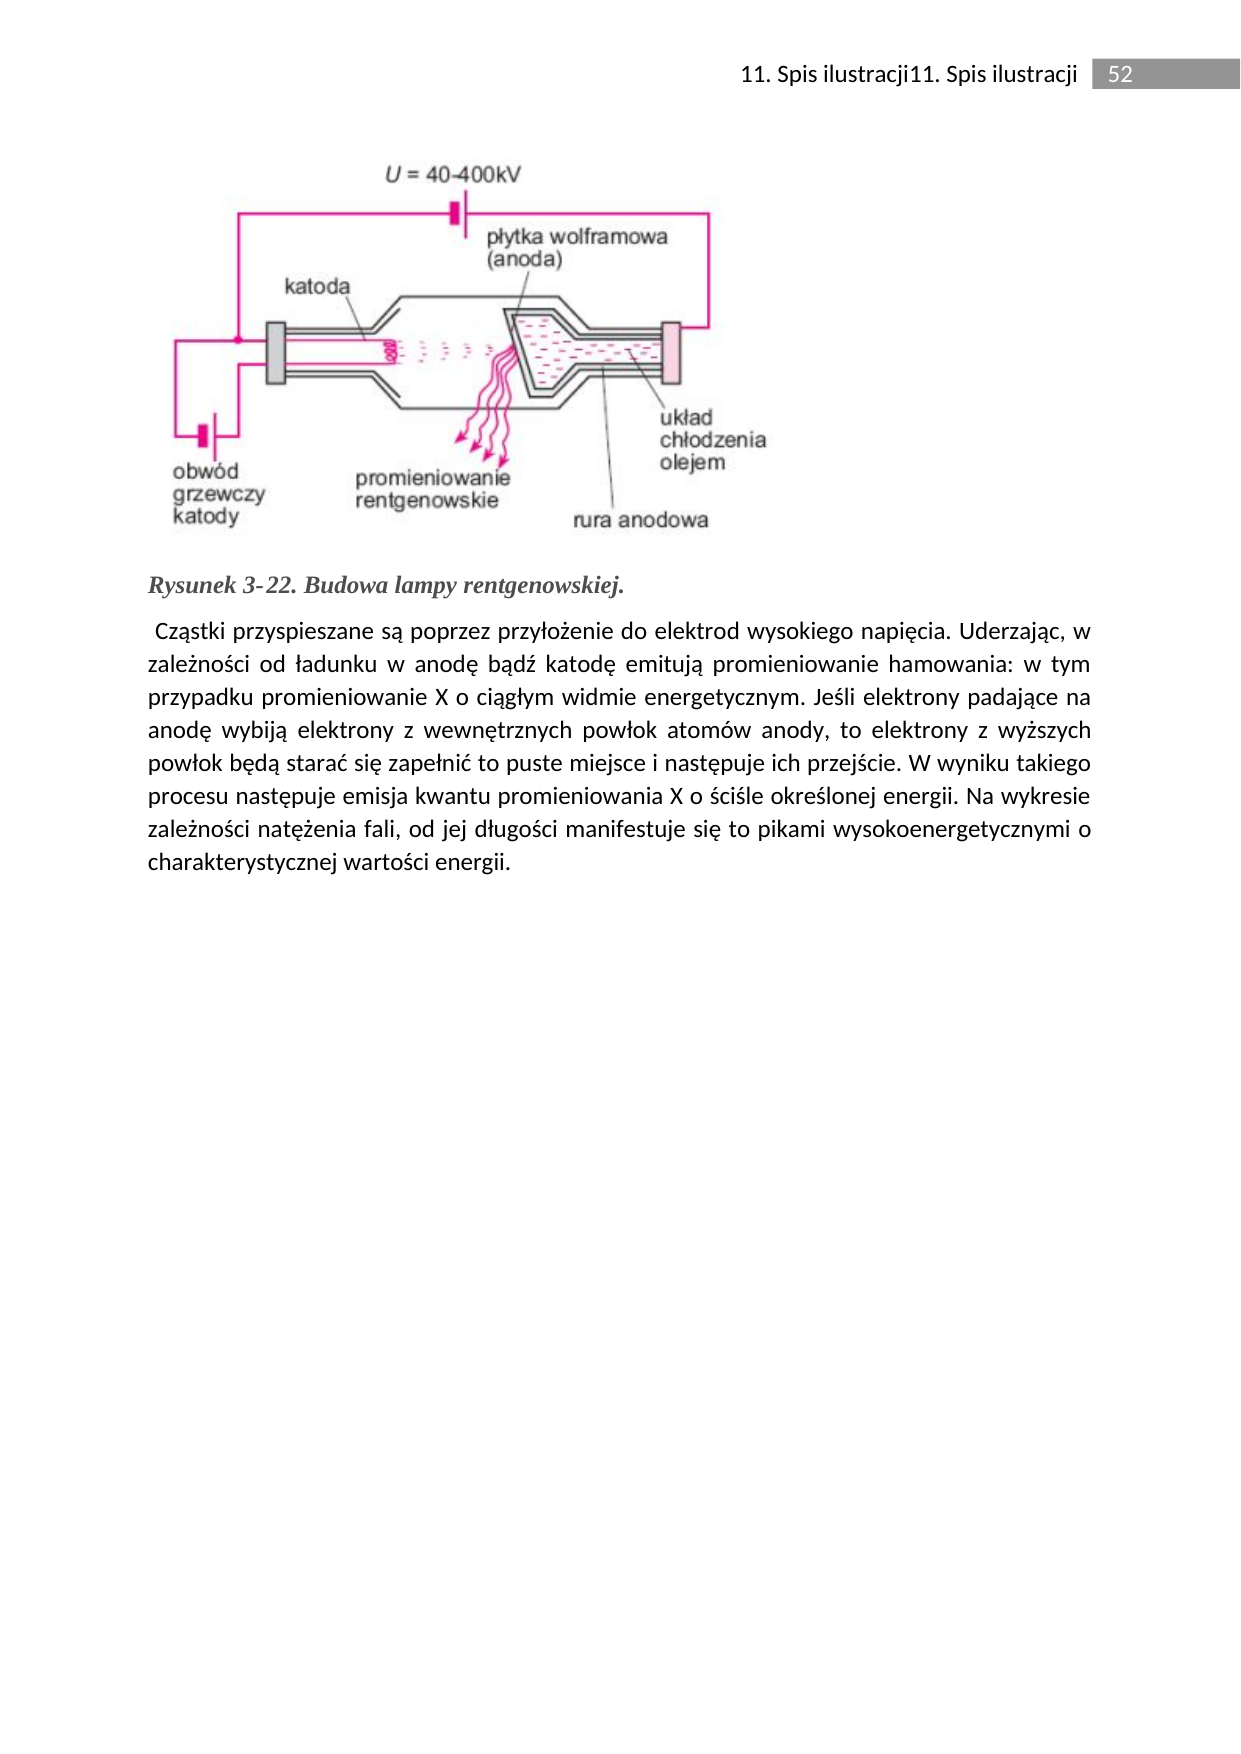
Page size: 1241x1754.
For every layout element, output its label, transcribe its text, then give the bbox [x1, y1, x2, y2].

picture [147, 147, 789, 551]
text Cząstki przyspieszane są poprzez przyłożenie do elektrod wysokiego napięcia. Uderzając, w zależności od ładunku w anodę bądź katodę emitują promieniowanie hamowania: w tym przypadku promieniowanie X o ciągłym widmie energetycznym. Jeśli elektrony padające na anodę wybiją elektrony z wewnętrznych powłok atomów anody, to elektrony z wyższych powłok będą starać się zapełnić to puste miejsce i następuje ich przejście. W wyniku takiego procesu następuje emisja kwantu promieniowania X o ściśle określonej energii. Na wykresie zależności natężenia fali, od jej długości manifestuje się to pikami wysokoenergetycznymi o charakterystycznej wartości energii. [148, 615, 1092, 876]
